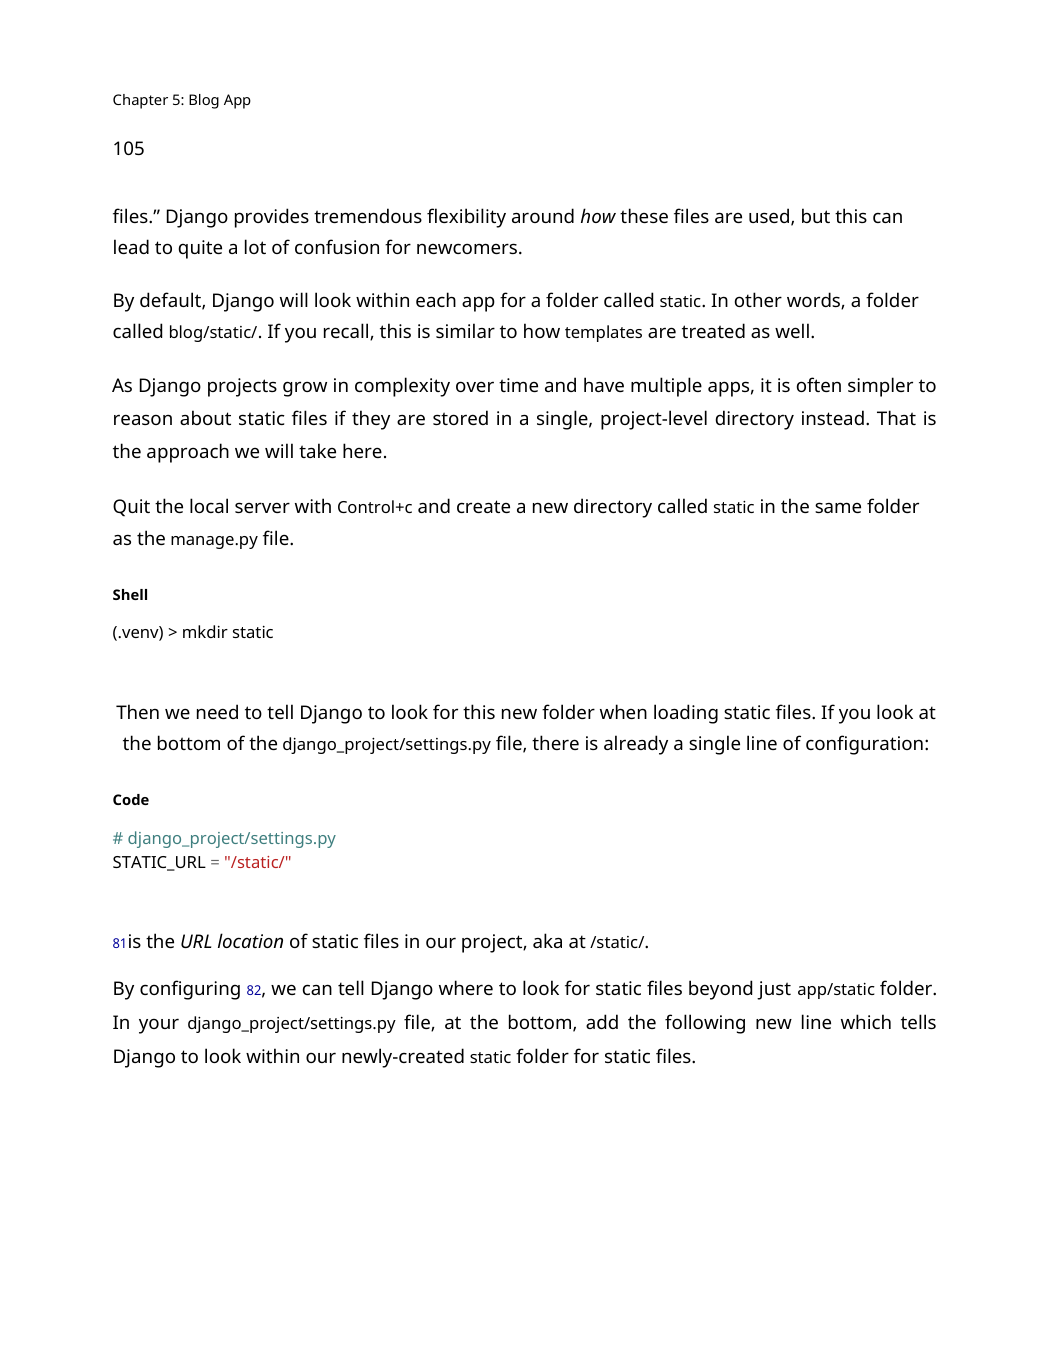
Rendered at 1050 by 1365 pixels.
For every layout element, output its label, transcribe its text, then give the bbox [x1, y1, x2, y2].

text Then we need to tell Django to look for this new folder when loading static files. If you look at the bottom of the django_project/settings.py file, there is already a single line of configuration: [112, 699, 940, 756]
text Quit the local server with Control+c and create a new directory called static in the same folder as the manage.py file. [112, 494, 940, 550]
text As Django projects grow in complexity over time and have multiple apps, it is often simpler to reason about static files if they are stored in a single, project-level directory instead. That is the approach we will take here. [112, 372, 937, 464]
text Chapter 5: Blog App 105 [112, 90, 940, 161]
text Shell [112, 585, 940, 605]
text 81is the URL location of static files in our project, aka at /static/. [112, 928, 940, 954]
text Code [112, 790, 940, 810]
text By configuring 82, we can tell Django where to look for static files beyond just app/static folder. In your django_project/settings.py file, at the bottom, add the following new line which tells Django to look within our newly-created static folder for static files. [112, 976, 937, 1069]
text # django_project/settings.py STATIC_URL = "/static/" [112, 827, 400, 873]
text (.venv) > mkdir static [112, 621, 940, 644]
text files.” Django provides tremendous flexibility around how these files are used, but this can lead to quite a lot of confusion for newcomers. [112, 204, 940, 260]
text By default, Django will look within each app for a folder called static. In other words, a folder called blog/static/. If you recall, this is similar to how templates are treated as well. [112, 288, 940, 344]
